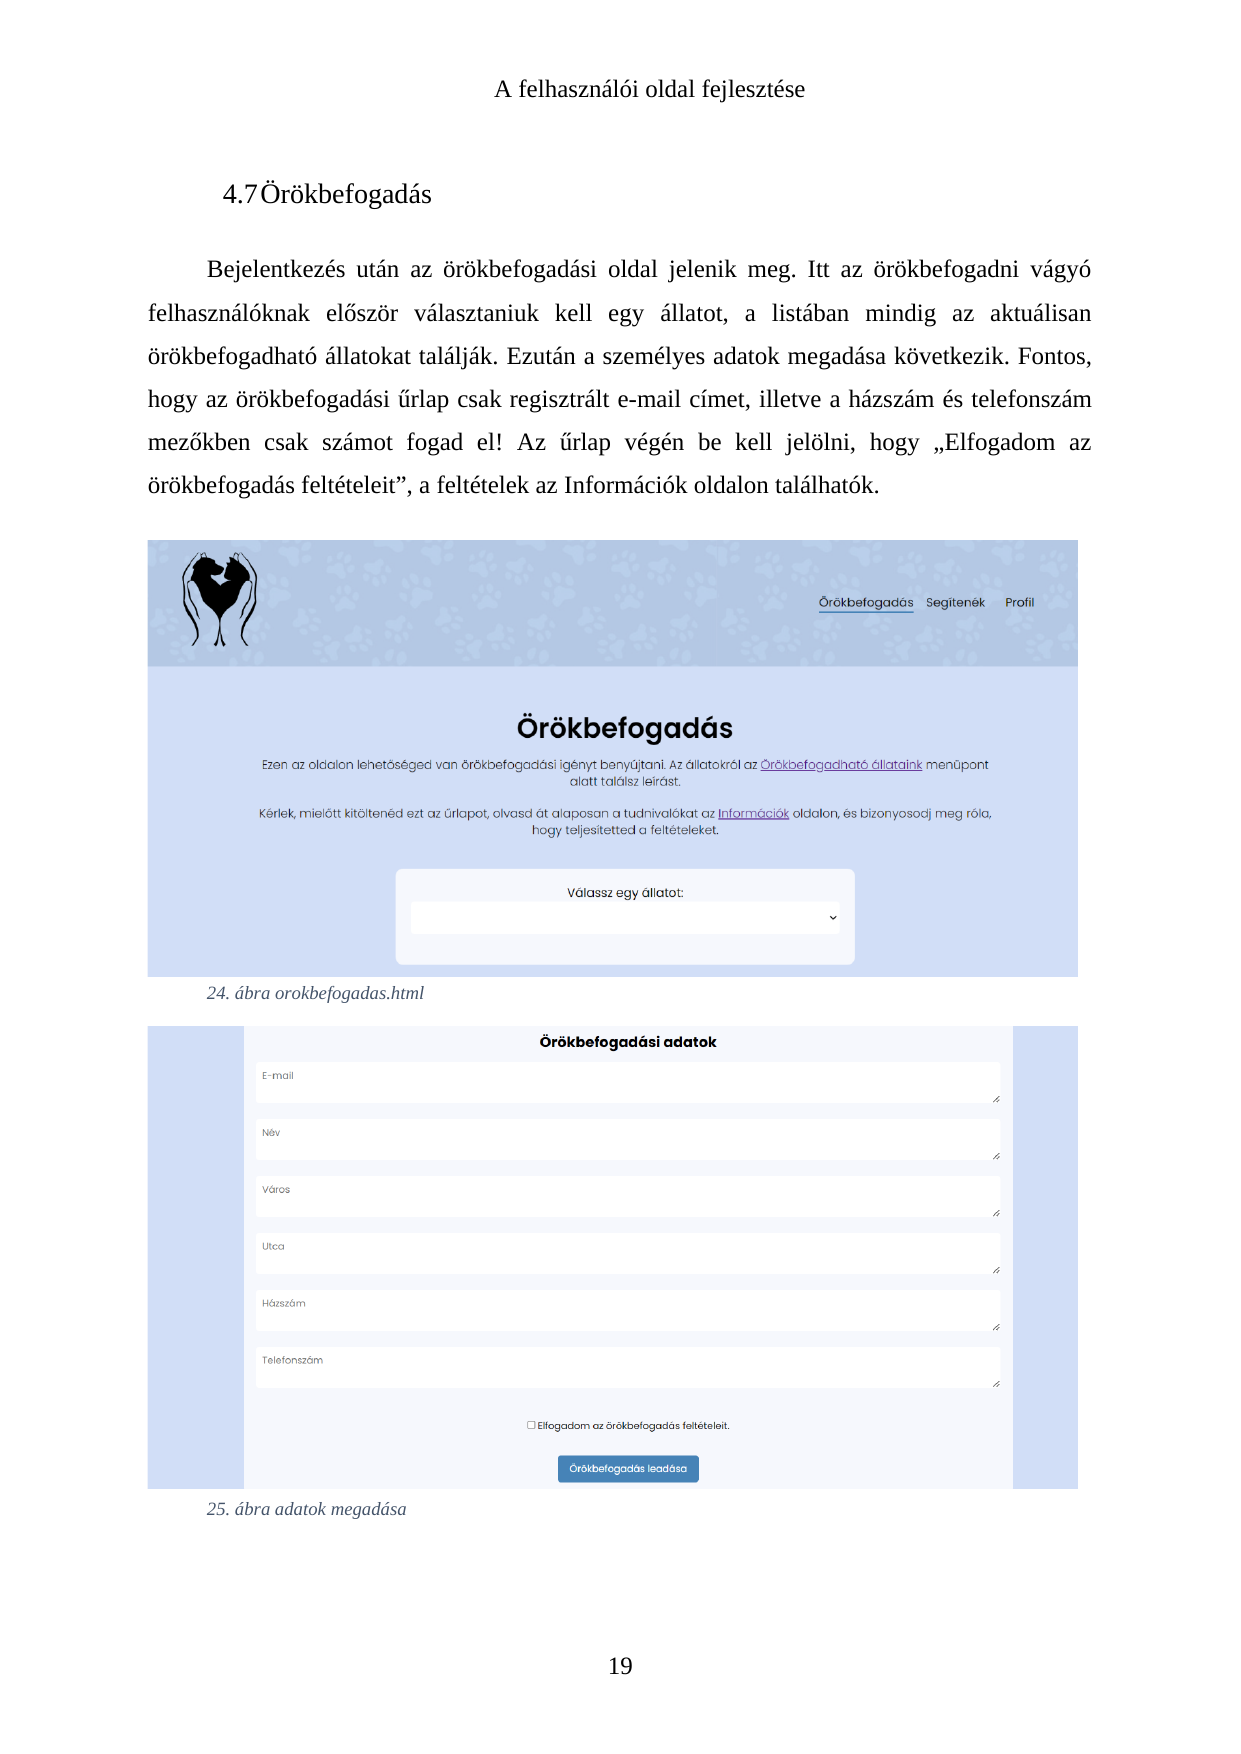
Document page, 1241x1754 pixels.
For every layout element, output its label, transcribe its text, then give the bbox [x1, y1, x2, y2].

picture [147, 540, 1078, 977]
picture [147, 1026, 1078, 1489]
text Bejelentkezés után az örökbefogadási oldal jelenik meg. Itt az örökbefogadni vágyó felhasználóknak először választaniuk kell egy állatot, a listában mindig az aktuálisan örökbefogadható állatokat találják. Ezután a személyes adatok megadása következik. Fontos, hogy az örökbefogadási űrlap csak regisztrált e-mail címet, illetve a házszám és telefonszám mezőkben csak számot fogad el! Az űrlap végén be kell jelölni, hogy „Elfogadom az örökbefogadás feltételeit”, a feltételek az Információk oldalon találhatók. [148, 254, 1093, 499]
subtitle Örökbefogadás [223, 177, 1093, 209]
